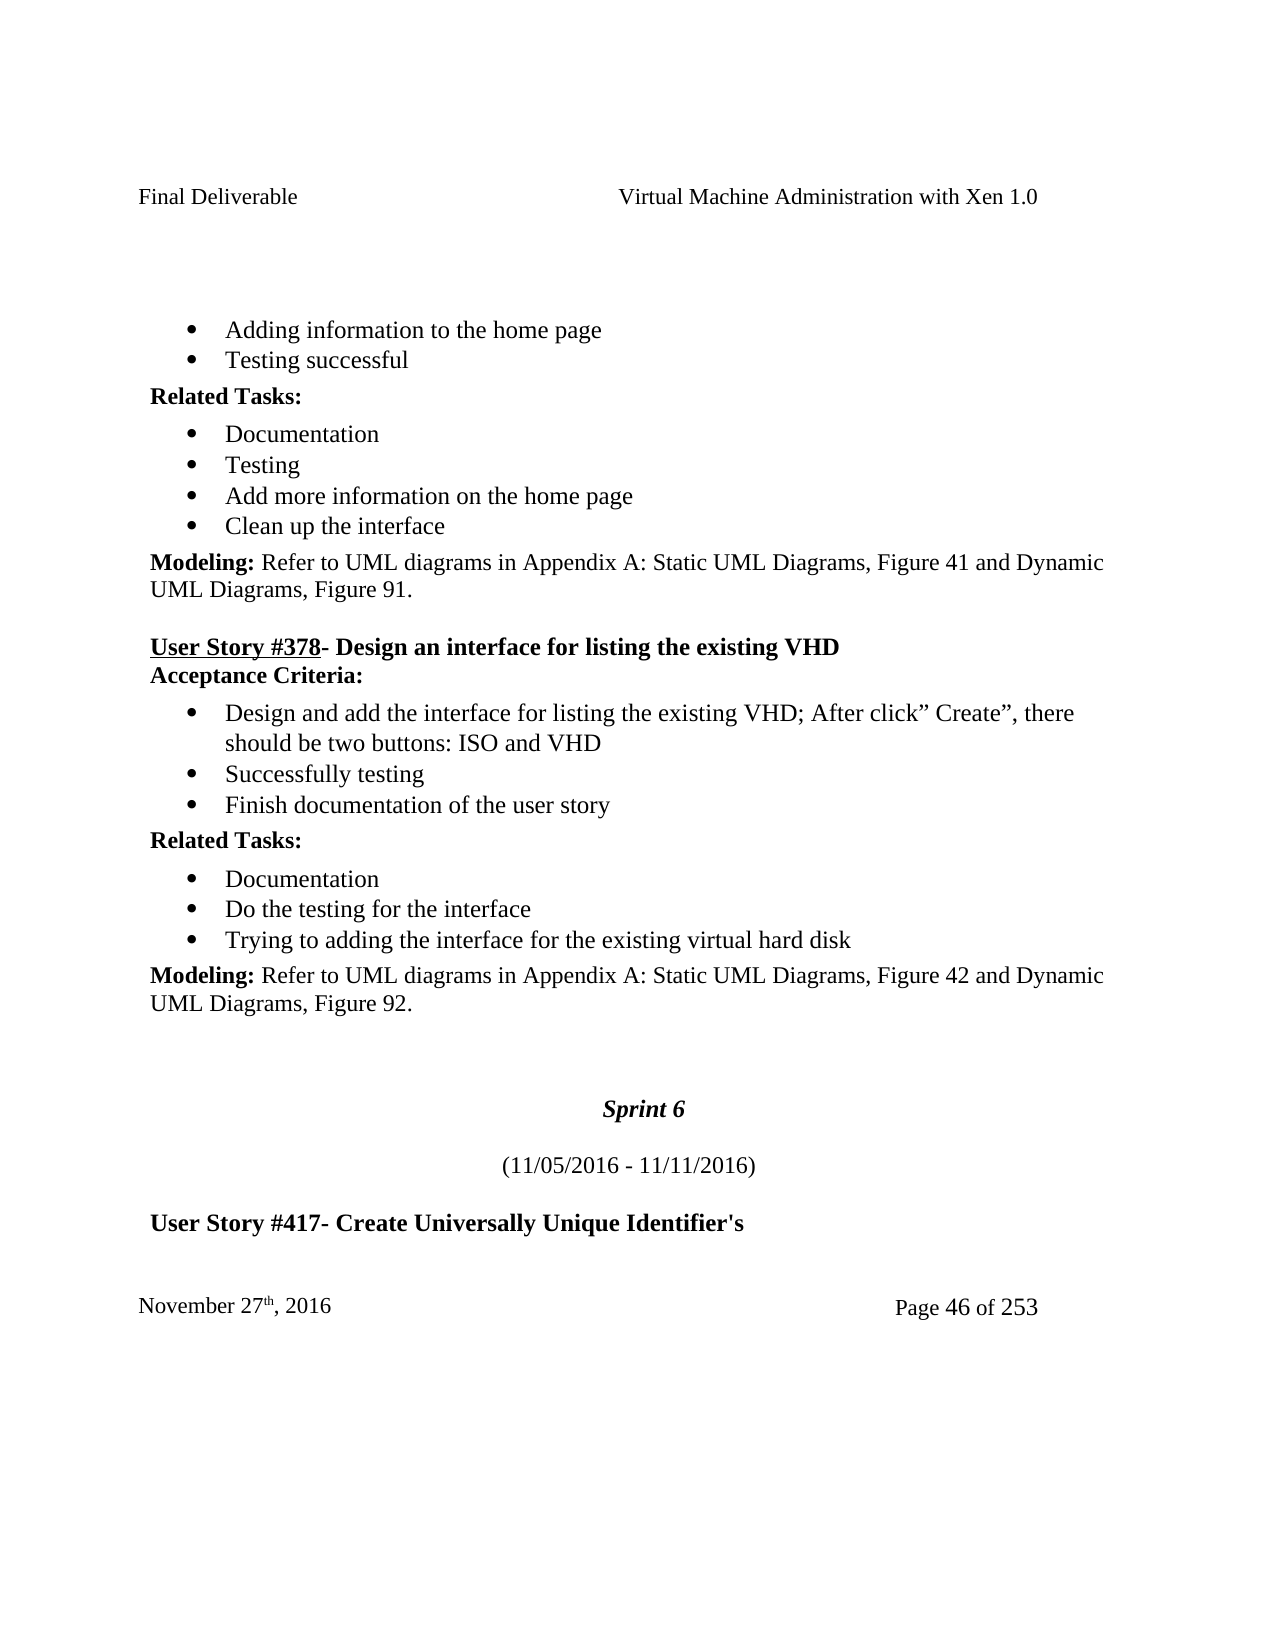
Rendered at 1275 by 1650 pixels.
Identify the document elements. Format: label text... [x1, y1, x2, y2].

list Adding information to the home page [187, 313, 1125, 344]
list Documentation [187, 418, 1125, 448]
subtitle Sprint 6 [150, 1094, 1125, 1123]
text Related Tasks: [150, 826, 1125, 854]
list Do the testing for the interface [187, 892, 1125, 923]
list Testing [187, 448, 1125, 479]
list Successfully testing [187, 757, 1125, 788]
list Trying to adding the interface for the existing virtual hard disk [187, 923, 1125, 954]
text User Story #417- Create Universally Unique Identifier's [150, 1208, 1125, 1236]
text (11/05/2016 - 11/11/2016) [150, 1151, 1125, 1179]
list Clean up the interface [187, 509, 1125, 540]
text User Story #378- Design an interface for listing the existing VHD [150, 632, 1125, 661]
list Finish documentation of the user story [187, 788, 1125, 818]
text Modeling: Refer to UML diagrams in Appendix A: Static UML Diagrams, Figure 42 and Dynamic UML Diagrams, Figure 92. [150, 961, 1125, 1017]
text Related Tasks: [150, 382, 1125, 410]
list Add more information on the home page [187, 479, 1125, 509]
list Design and add the interface for listing the existing VHD; After click” Create”, there should be two buttons: ISO and VHD [187, 696, 1125, 757]
text Acceptance Criteria: [150, 661, 1125, 688]
list Documentation [187, 862, 1125, 892]
text Modeling: Refer to UML diagrams in Appendix A: Static UML Diagrams, Figure 41 and Dynamic UML Diagrams, Figure 91. [150, 548, 1125, 603]
list Testing successful [187, 344, 1125, 374]
